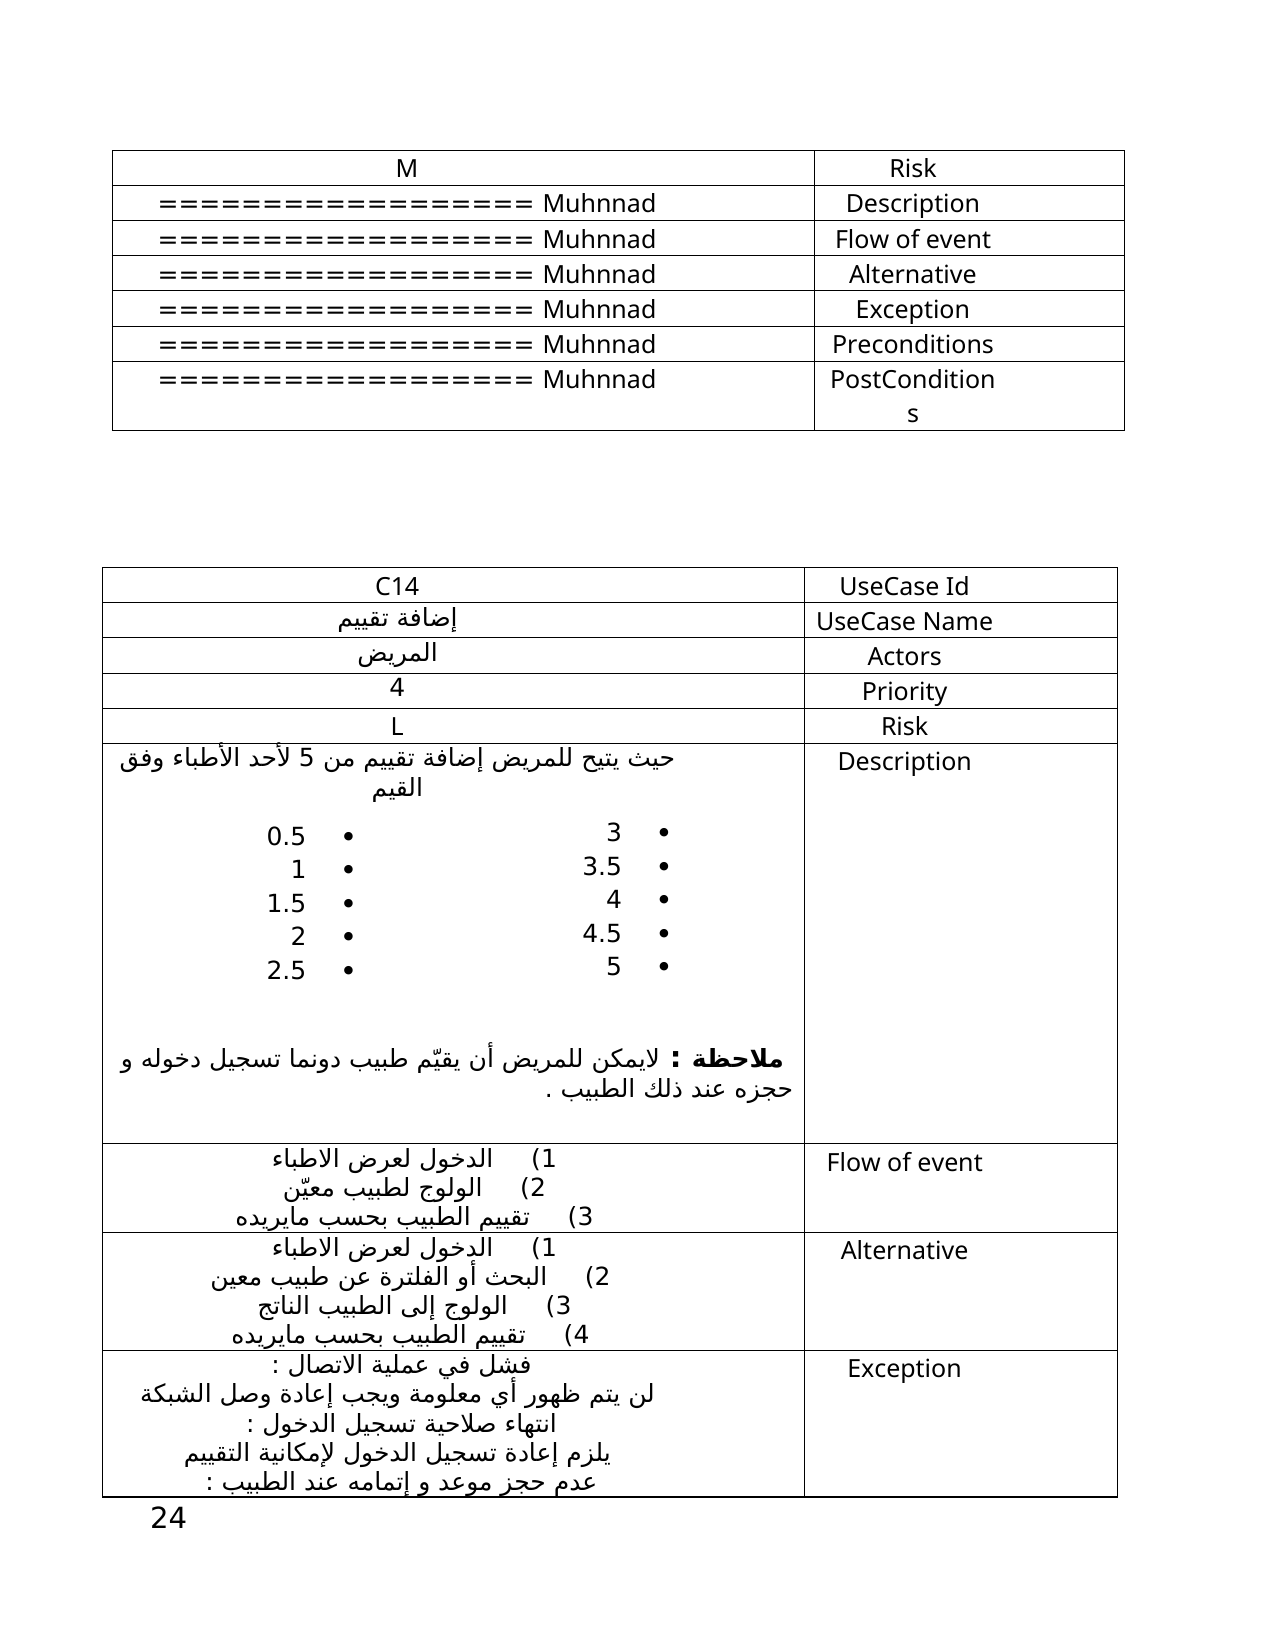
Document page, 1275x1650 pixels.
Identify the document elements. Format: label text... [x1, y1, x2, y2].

table_cell Muhnnad ================== [113, 327, 814, 361]
table_cell 4 [103, 674, 804, 707]
table_cell Priority [805, 674, 1117, 707]
table_cell إضافة تقييم [103, 603, 804, 637]
table_cell Alternative [805, 1233, 1117, 1349]
table_cell Description [805, 744, 1117, 1143]
table_cell Muhnnad ================== [113, 291, 814, 326]
table_cell Risk [805, 709, 1117, 743]
table_cell UseCase Name [805, 603, 1117, 637]
table_cell Muhnnad ================== [113, 221, 814, 255]
table_cell Exception [805, 1351, 1117, 1496]
table_cell الدخول لعرض الاطباء البحث أو الفلترة عن طبيب معين الولوج إلى الطبيب الناتج تقييم الطبيب بحسب مايريده [103, 1233, 804, 1349]
table_cell PostConditions [815, 362, 1124, 430]
table_cell Flow of event [815, 221, 1124, 255]
table_cell Preconditions [815, 327, 1124, 361]
table_cell Muhnnad ================== [113, 362, 814, 430]
table_cell Risk [815, 151, 1124, 185]
table_cell Flow of event [805, 1144, 1117, 1232]
table_cell Alternative [815, 256, 1124, 290]
table_cell Actors [805, 638, 1117, 672]
table_header C14 [103, 568, 804, 602]
table_header UseCase Id [805, 568, 1117, 602]
table_cell L [103, 709, 804, 743]
table_cell الدخول لعرض الاطباء الولوج لطبيب معيّن تقييم الطبيب بحسب مايريده [103, 1144, 804, 1232]
table_cell Muhnnad ================== [113, 186, 814, 220]
table_cell M [113, 151, 814, 185]
table_cell حيث يتيح للمريض إضافة تقييم من 5 لأحد الأطباء وفق القيم ملاحظة : لايمكن للمريض أن يقيّم طبيب دونما تسجيل دخوله و حجزه عند ذلك الطبيب . [103, 744, 804, 1143]
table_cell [103, 1351, 804, 1496]
table_cell Description [815, 186, 1124, 220]
table_cell المريض [103, 638, 804, 672]
table_cell Exception [815, 291, 1124, 326]
table_cell Muhnnad ================== [113, 256, 814, 290]
